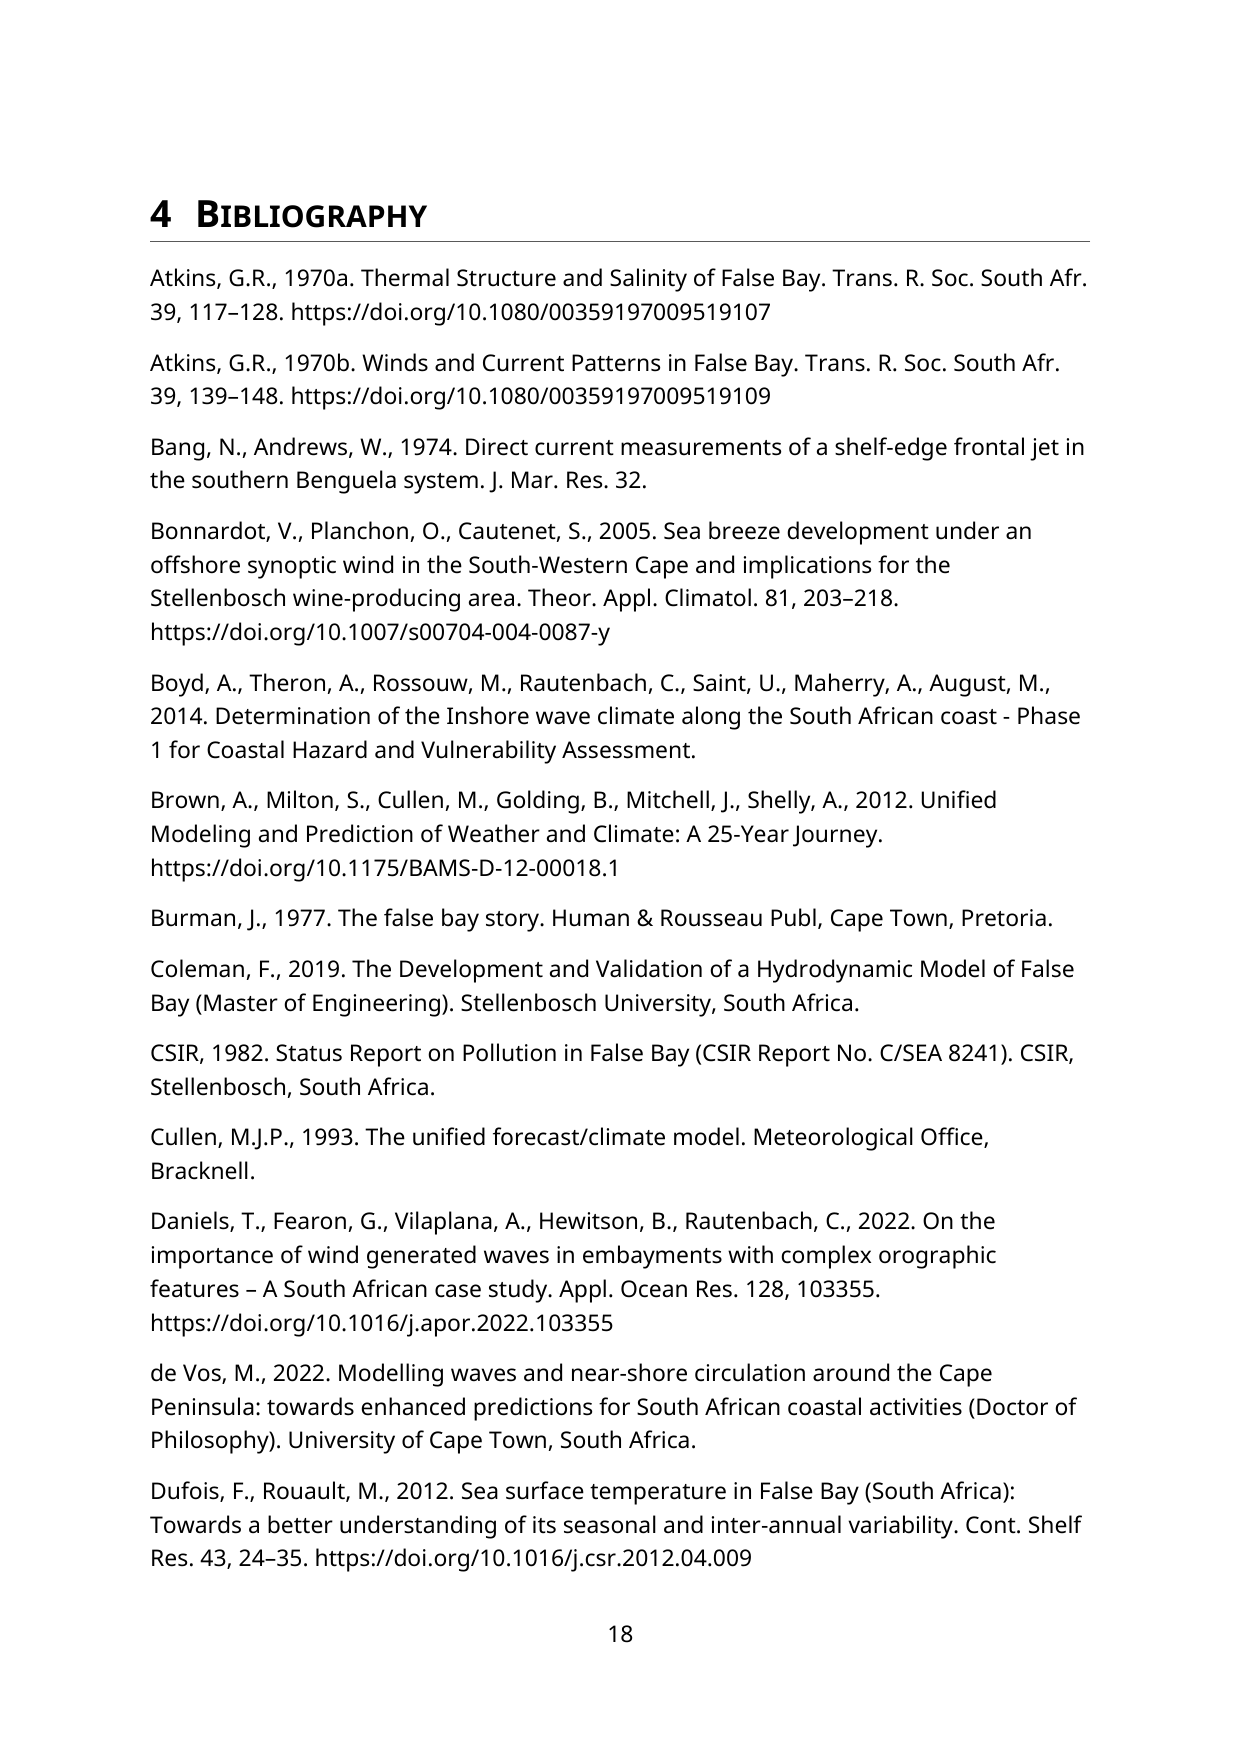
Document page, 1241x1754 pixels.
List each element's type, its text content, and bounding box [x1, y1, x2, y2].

text Atkins, G.R., 1970b. Winds and Current Patterns in False Bay. Trans. R. Soc. South Afr. 39, 139–148. https://doi.org/10.1080/00359197009519109 [150, 347, 1090, 412]
text Boyd, A., Theron, A., Rossouw, M., Rautenbach, C., Saint, U., Maherry, A., August, M., 2014. Determination of the Inshore wave climate along the South African coast - Phase 1 for Coastal Hazard and Vulnerability Assessment. [150, 667, 1090, 765]
text Bonnardot, V., Planchon, O., Cautenet, S., 2005. Sea breeze development under an offshore synoptic wind in the South-Western Cape and implications for the Stellenbosch wine-producing area. Theor. Appl. Climatol. 81, 203–218. https://doi.org/10.1007/s00704-004-0087-y [150, 515, 1090, 647]
text Daniels, T., Fearon, G., Vilaplana, A., Hewitson, B., Rautenbach, C., 2022. On the importance of wind generated waves in embayments with complex orographic features – A South African case study. Appl. Ocean Res. 128, 103355. https://doi.org/10.1016/j.apor.2022.103355 [150, 1205, 1090, 1338]
text CSIR, 1982. Status Report on Pollution in False Bay (CSIR Report No. C/SEA 8241). CSIR, Stellenbosch, South Africa. [150, 1037, 1090, 1102]
text Brown, A., Milton, S., Cullen, M., Golding, B., Mitchell, J., Shelly, A., 2012. Unified Modeling and Prediction of Weather and Climate: A 25-Year Journey. https://doi.org/10.1175/BAMS-D-12-00018.1 [150, 784, 1090, 883]
text Dufois, F., Rouault, M., 2012. Sea surface temperature in False Bay (South Africa): Towards a better understanding of its seasonal and inter-annual variability. Cont. Shelf Res. 43, 24–35. https://doi.org/10.1016/j.csr.2012.04.009 [150, 1475, 1090, 1574]
text Bang, N., Andrews, W., 1974. Direct current measurements of a shelf-edge frontal jet in the southern Benguela system. J. Mar. Res. 32. [150, 431, 1090, 496]
text Atkins, G.R., 1970a. Thermal Structure and Salinity of False Bay. Trans. R. Soc. South Afr. 39, 117–128. https://doi.org/10.1080/00359197009519107 [150, 262, 1090, 327]
text Burman, J., 1977. The false bay story. Human & Rousseau Publ, Cape Town, Pretoria. [150, 902, 1090, 934]
text Coleman, F., 2019. The Development and Validation of a Hydrodynamic Model of False Bay (Master of Engineering). Stellenbosch University, South Africa. [150, 953, 1090, 1018]
subtitle Bibliography [150, 187, 1090, 241]
text Cullen, M.J.P., 1993. The unified forecast/climate model. Meteorological Office, Bracknell. [150, 1121, 1090, 1186]
text de Vos, M., 2022. Modelling waves and near-shore circulation around the Cape Peninsula: towards enhanced predictions for South African coastal activities (Doctor of Philosophy). University of Cape Town, South Africa. [150, 1357, 1090, 1456]
